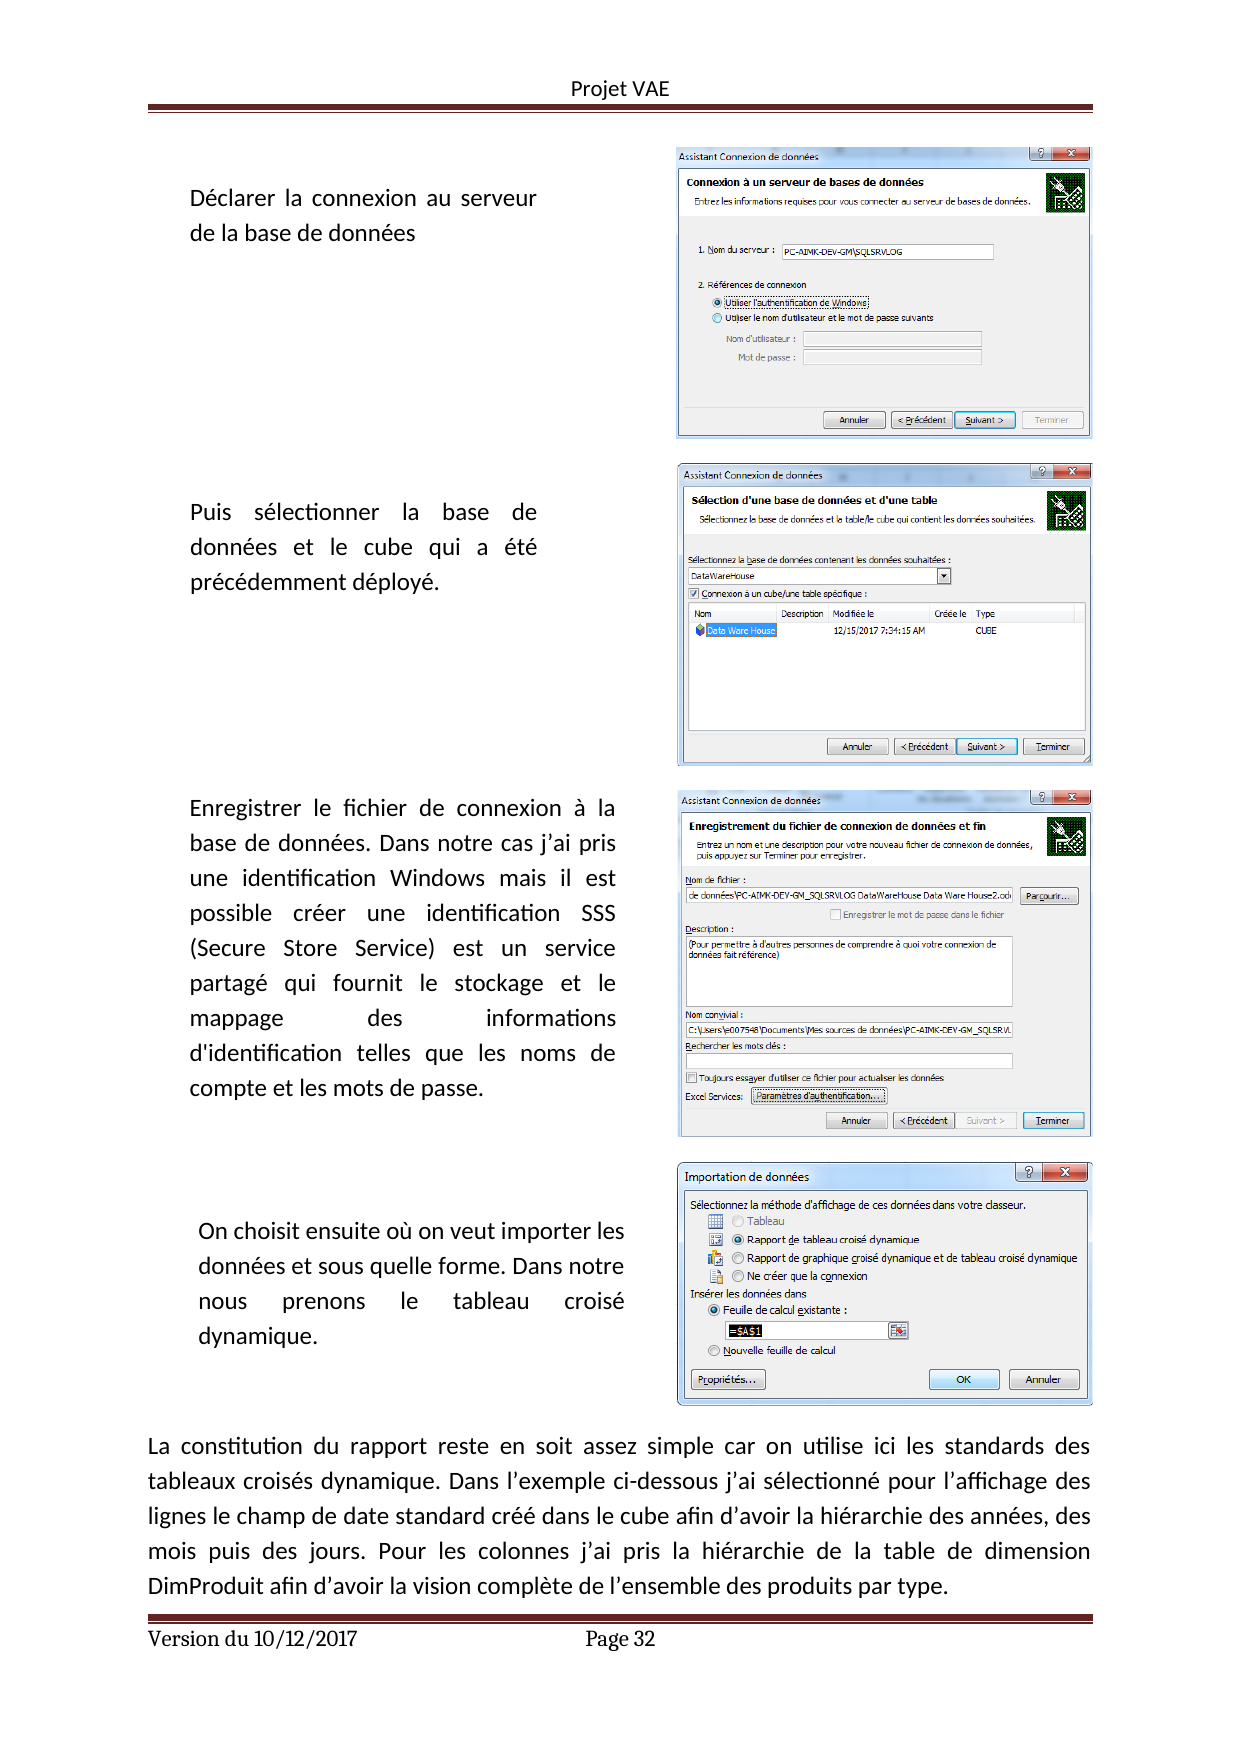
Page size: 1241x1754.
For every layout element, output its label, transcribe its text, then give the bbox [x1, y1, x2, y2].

picture [676, 1161, 1093, 1406]
picture [677, 790, 1093, 1137]
picture [677, 463, 1093, 766]
text La constitution du rapport reste en soit assez simple car on utilise ici les standards des tableaux croisés dynamique. Dans l’exemple ci-dessous j’ai sélectionné pour l’affichage des lignes le champ de date standard créé dans le cube afin d’avoir la hiérarchie des années, des mois puis des jours. Pour les colonnes j’ai pris la hiérarchie de la table de dimension DimProduit afin d’avoir la vision complète de l’ensemble des produits par type. [148, 1430, 1093, 1601]
picture [676, 147, 1093, 439]
